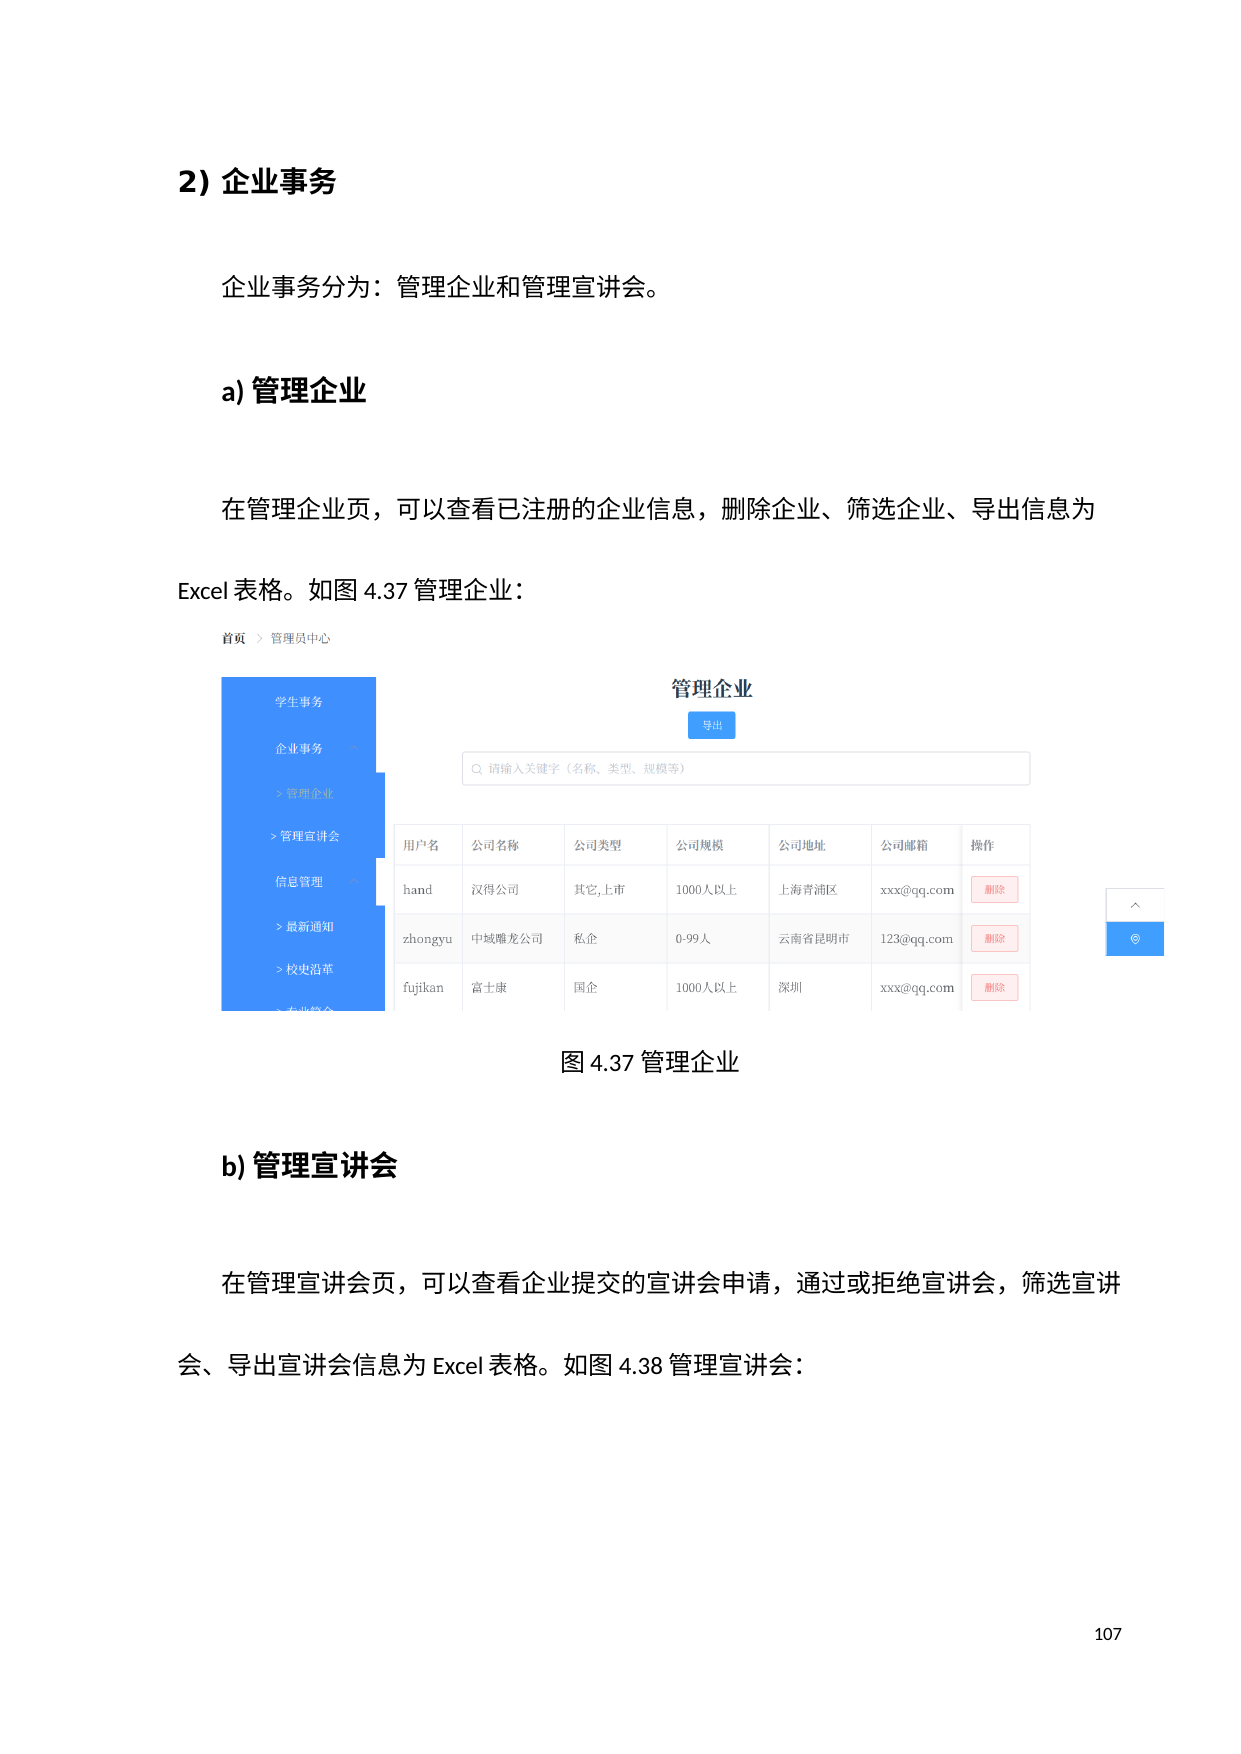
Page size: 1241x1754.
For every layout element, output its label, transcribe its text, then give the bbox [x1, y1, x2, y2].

text 在管理宣讲会页，可以查看企业提交的宣讲会申请，通过或拒绝宣讲会，筛选宣讲会、导出宣讲会信息为Excel表格。如图4.38 管理宣讲会： [177, 1249, 1122, 1396]
picture [221, 630, 1165, 1011]
subtitle 企业事务 [177, 148, 1122, 213]
text 在管理企业页，可以查看已注册的企业信息，删除企业、筛选企业、导出信息为Excel表格。如图4.37 管理企业： [177, 475, 1122, 621]
text 企业事务分为：管理企业和管理宣讲会。 [177, 253, 1122, 318]
subtitle 管理企业 [177, 357, 1122, 422]
subtitle 管理宣讲会 [177, 1131, 1122, 1196]
text 图4.37 管理企业 [177, 1028, 1122, 1093]
